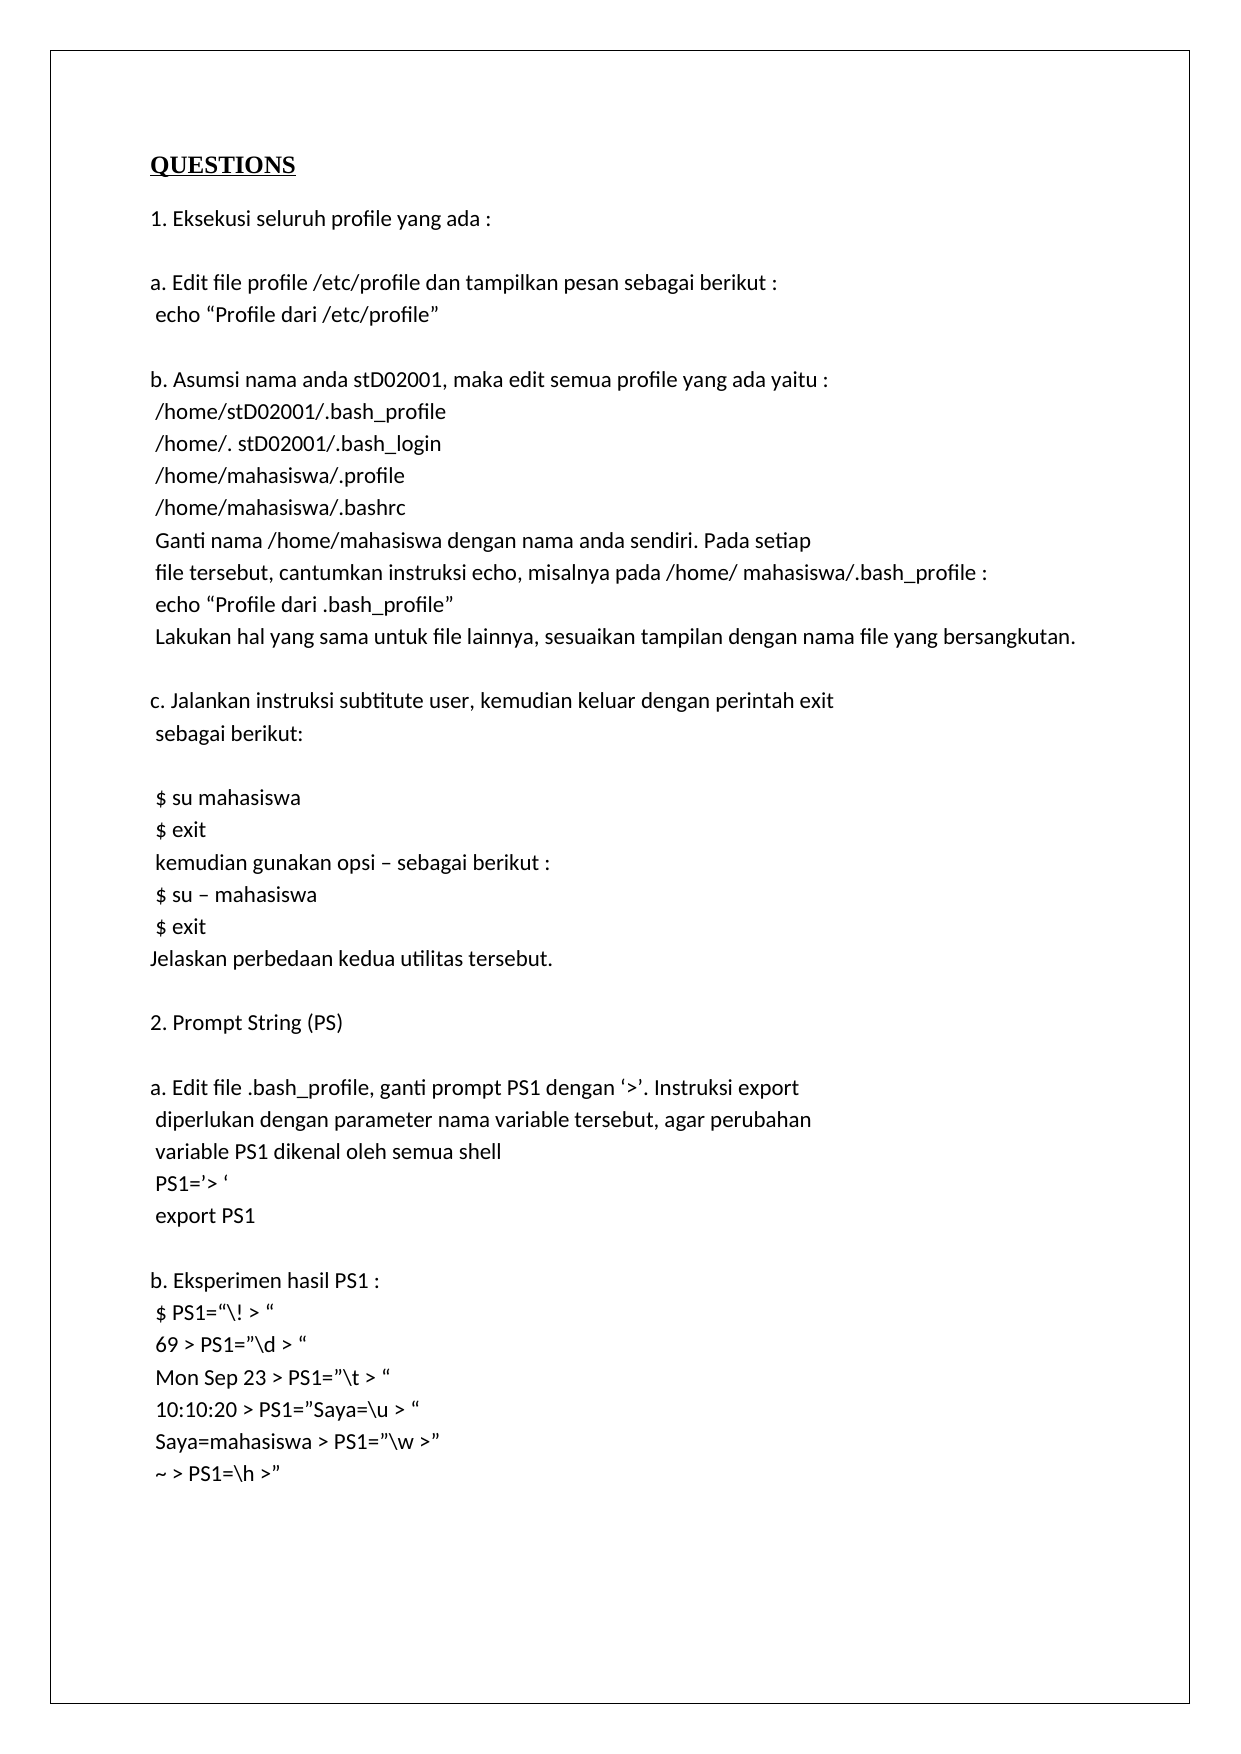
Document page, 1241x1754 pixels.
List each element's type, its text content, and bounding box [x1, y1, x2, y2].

text 1. Eksekusi seluruh profile yang ada : a. Edit file profile /etc/profile dan tampilkan pesan sebagai berikut : echo “Profile dari /etc/profile” b. Asumsi nama anda stD02001, maka edit semua profile yang ada yaitu : /home/stD02001/.bash_profile /home/. stD02001/.bash_login /home/mahasiswa/.profile /home/mahasiswa/.bashrc Ganti nama /home/mahasiswa dengan nama anda sendiri. Pada setiap file tersebut, cantumkan instruksi echo, misalnya pada /home/ mahasiswa/.bash_profile : echo “Profile dari .bash_profile” Lakukan hal yang sama untuk file lainnya, sesuaikan tampilan dengan nama file yang bersangkutan. c. Jalankan instruksi subtitute user, kemudian keluar dengan perintah exit sebagai berikut: $ su mahasiswa $ exit kemudian gunakan opsi – sebagai berikut : $ su – mahasiswa $ exit Jelaskan perbedaan kedua utilitas tersebut. 2. Prompt String (PS) a. Edit file .bash_profile, ganti prompt PS1 dengan ‘>’. Instruksi export diperlukan dengan parameter nama variable tersebut, agar perubahan variable PS1 dikenal oleh semua shell PS1=’> ‘ export PS1 b. Eksperimen hasil PS1 : $ PS1=“\! > “ 69 > PS1=”\d > “ Mon Sep 23 > PS1=”\t > “ 10:10:20 > PS1=”Saya=\u > “ Saya=mahasiswa > PS1=”\w >” ~ > PS1=\h >” [150, 204, 1090, 1487]
text QUESTIONS [150, 150, 1090, 179]
